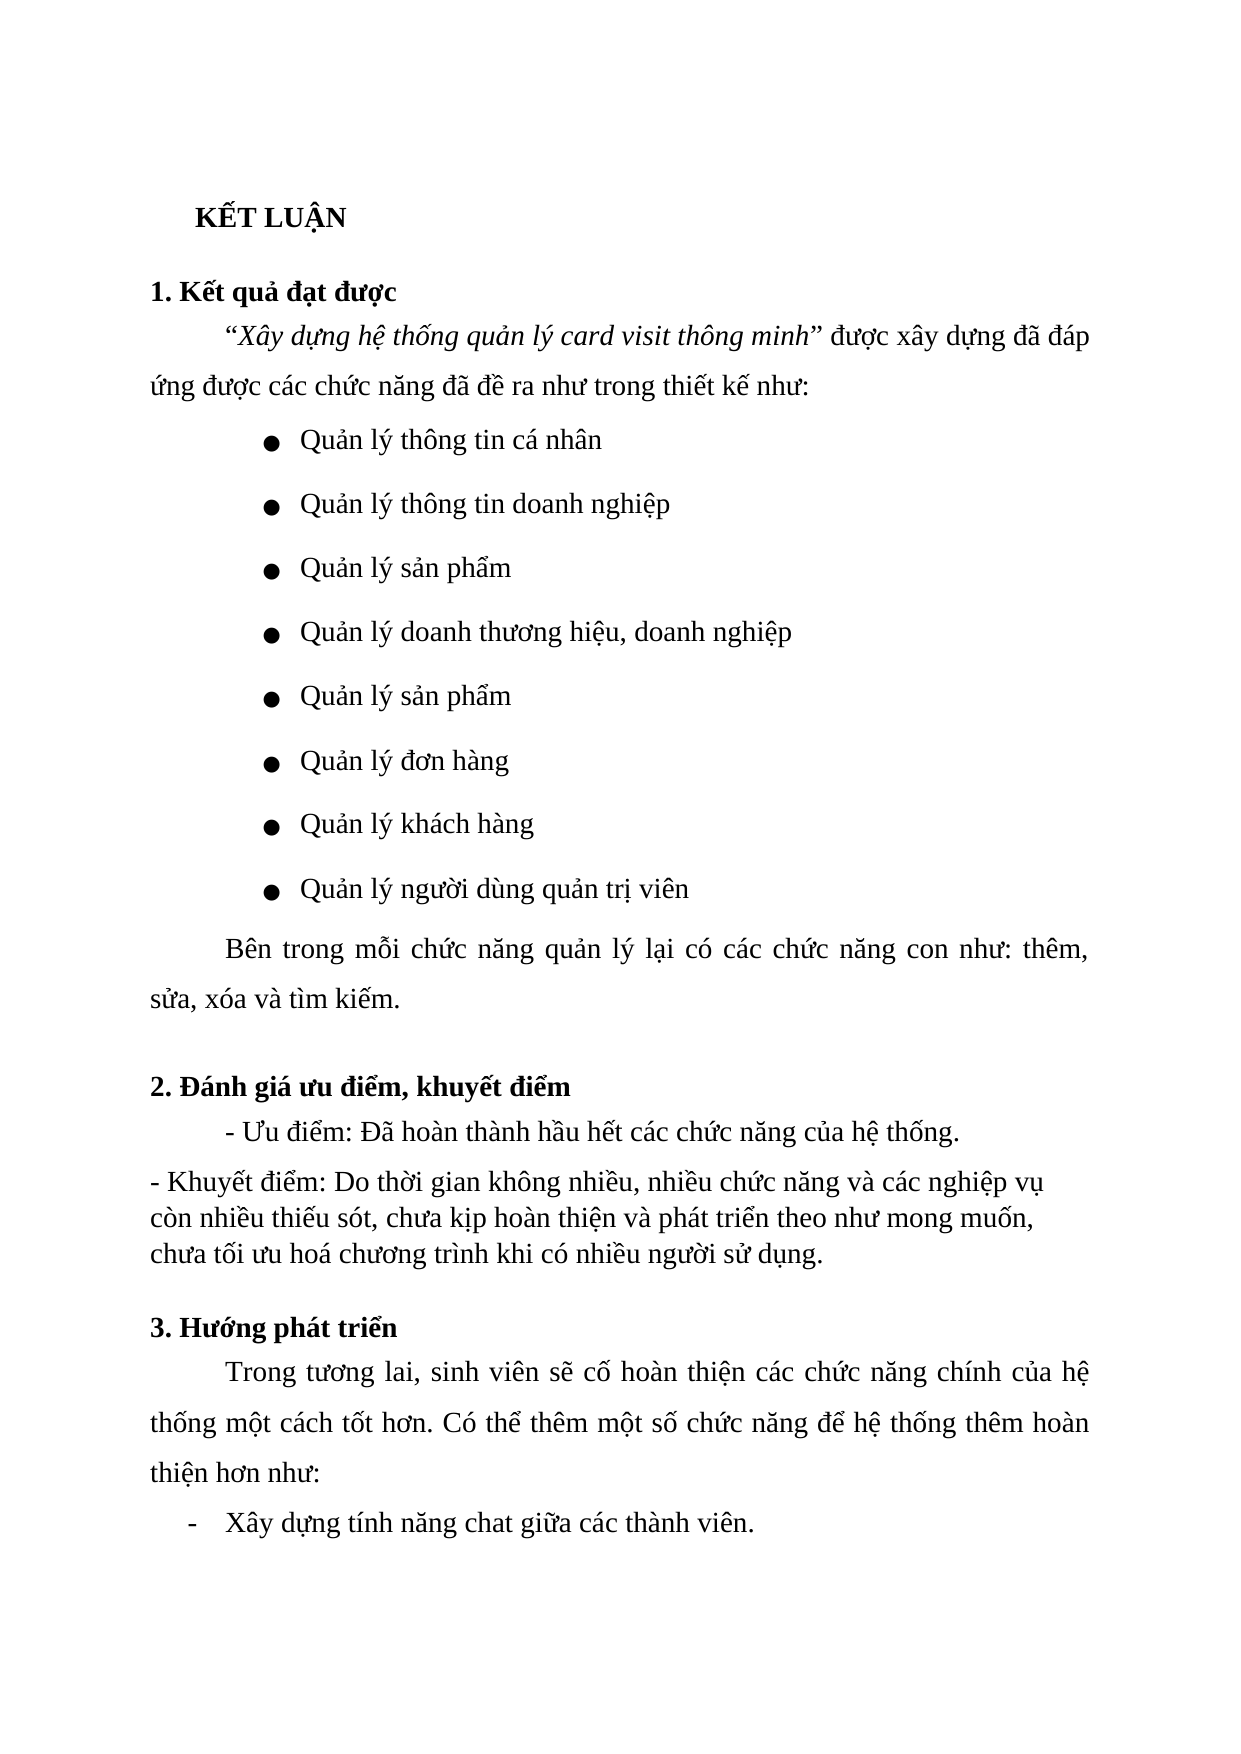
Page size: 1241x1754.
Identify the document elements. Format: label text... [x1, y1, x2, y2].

text - Khuyết điểm: Do thời gian không nhiều, nhiều chức năng và các nghiệp vụ còn nhiều thiếu sót, chưa kịp hoàn thiện và phát triển theo như mong muốn, chưa tối ưu hoá chương trình khi có nhiều người sử dụng. [150, 1164, 1090, 1270]
subtitle KẾT LUẬN [195, 200, 1090, 233]
subtitle 1. Kết quả đạt được [150, 274, 1090, 307]
text Trong tương lai, sinh viên sẽ cố hoàn thiện các chức năng chính của hệ thống một cách tốt hơn. Có thể thêm một số chức năng để hệ thống thêm hoàn thiện hơn như: [150, 1354, 1090, 1489]
text Bên trong mỗi chức năng quản lý lại có các chức năng con như: thêm, sửa, xóa và tìm kiếm. [150, 931, 1090, 1015]
list Quản lý đơn hàng [262, 739, 1090, 782]
list Quản lý sản phẩm [262, 675, 1090, 718]
list Quản lý doanh thương hiệu, doanh nghiệp [262, 611, 1090, 654]
text - Ưu điểm: Đã hoàn thành hầu hết các chức năng của hệ thống. [150, 1114, 1090, 1147]
subtitle 3. Hướng phát triển [150, 1310, 1090, 1344]
list Quản lý người dùng quản trị viên [262, 867, 1090, 910]
list Quản lý thông tin cá nhân [262, 419, 1090, 461]
list Quản lý sản phẩm [262, 547, 1090, 589]
list Quản lý khách hàng [262, 803, 1090, 846]
list Xây dựng tính năng chat giữa các thành viên. [187, 1506, 1090, 1539]
text “Xây dựng hệ thống quản lý card visit thông minh” được xây dựng đã đáp ứng được các chức năng đã đề ra như trong thiết kế như: [150, 318, 1090, 402]
subtitle 2. Đánh giá ưu điểm, khuyết điểm [150, 1069, 1090, 1103]
list Quản lý thông tin doanh nghiệp [262, 483, 1090, 526]
